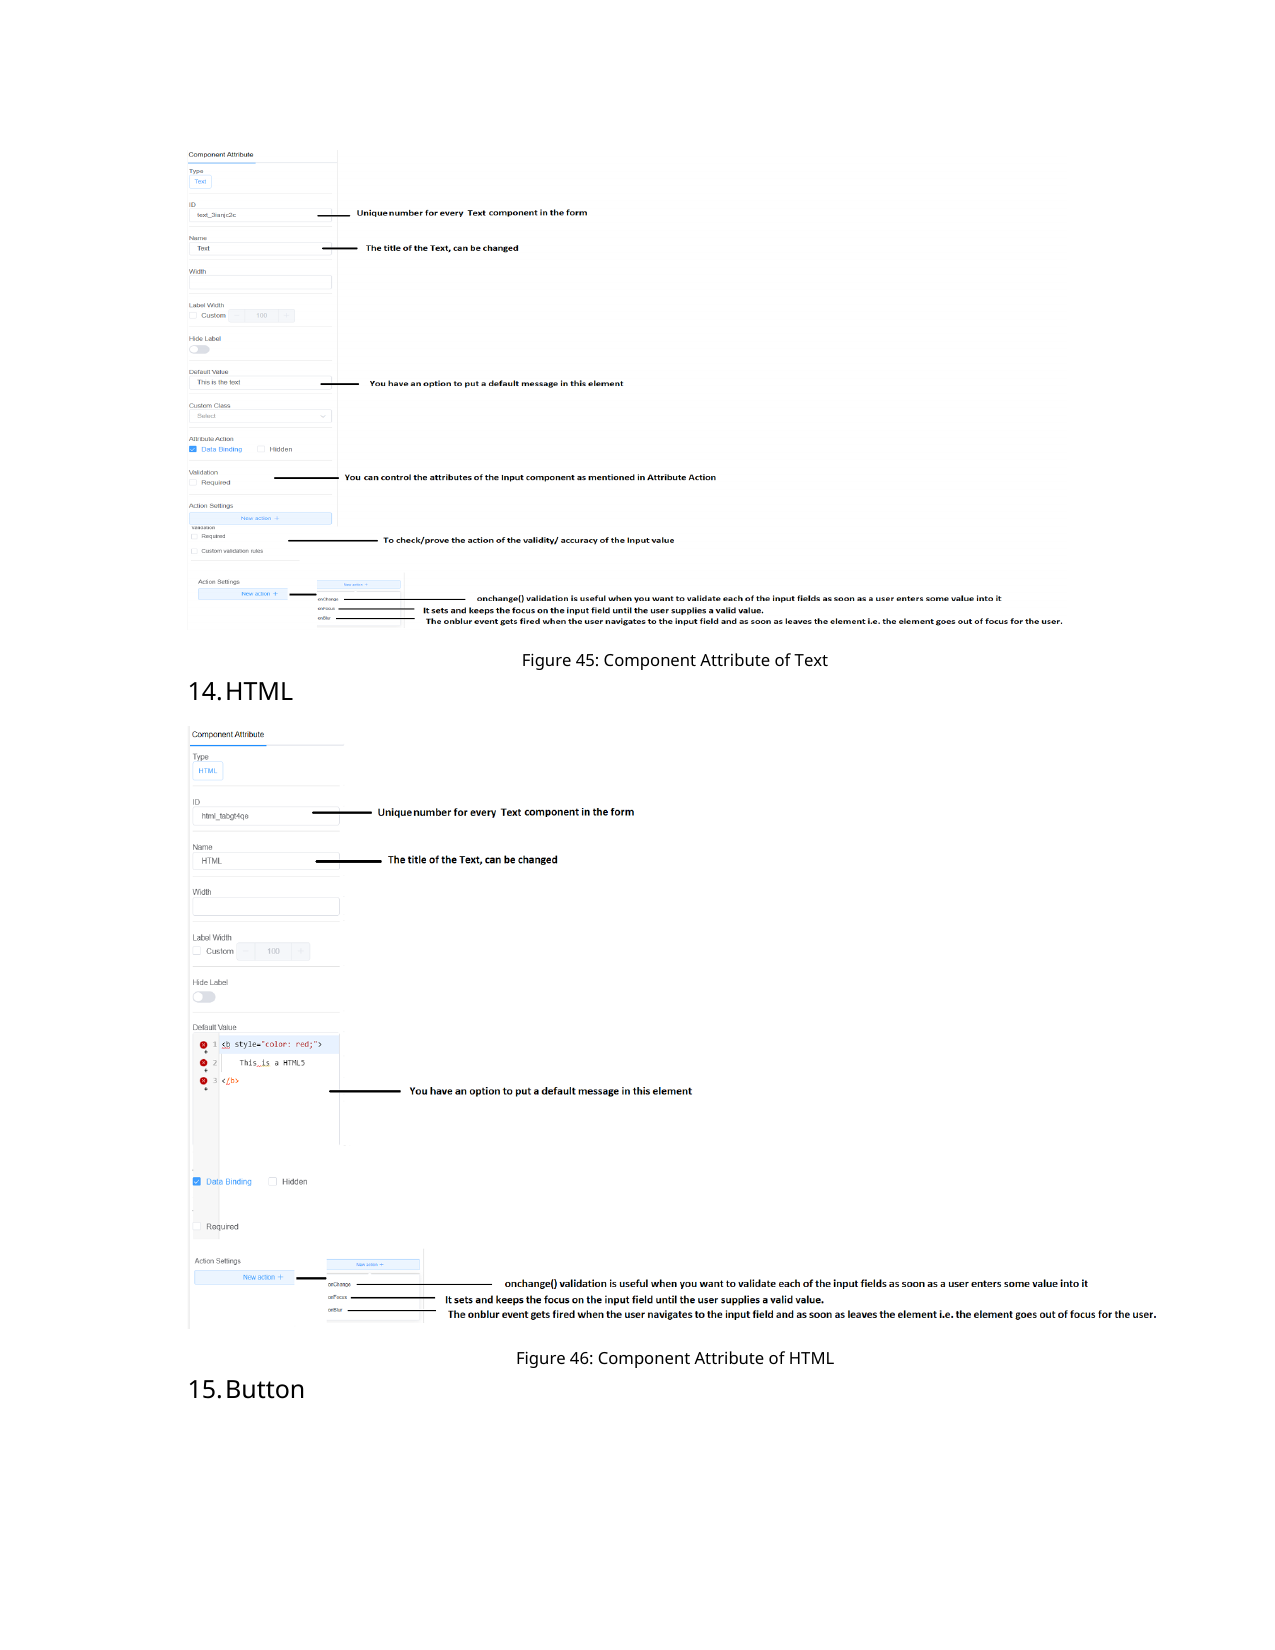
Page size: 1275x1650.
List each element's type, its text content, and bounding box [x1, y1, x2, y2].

picture [187, 150, 1068, 630]
list Figure 46: Component Attribute of HTML [225, 1347, 1125, 1370]
list Figure 45: Component Attribute of Text [225, 649, 1125, 671]
list HTML [187, 673, 1125, 707]
list Button [187, 1371, 1125, 1406]
picture [187, 726, 1163, 1329]
